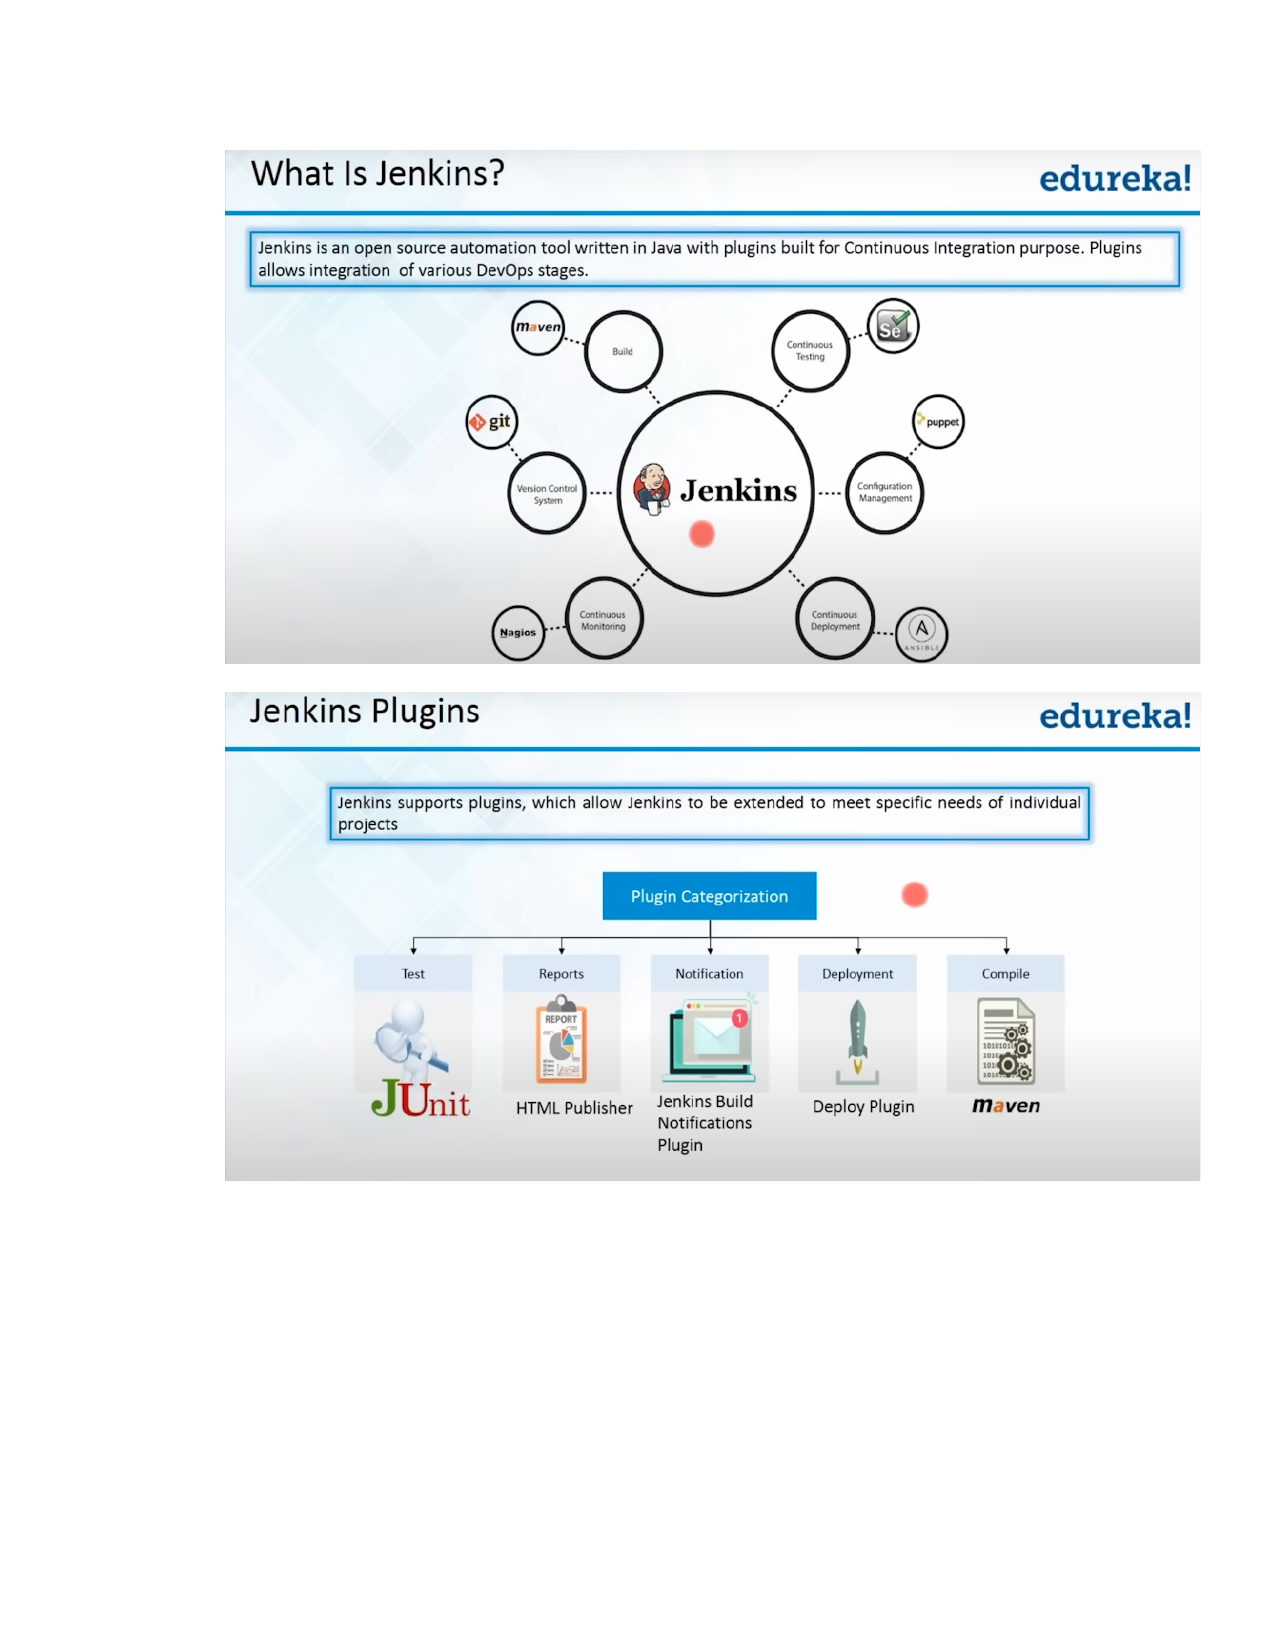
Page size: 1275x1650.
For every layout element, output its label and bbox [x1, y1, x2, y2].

picture [225, 752, 1200, 1181]
picture [225, 216, 1200, 664]
picture [225, 692, 1200, 747]
picture [225, 150, 1200, 211]
